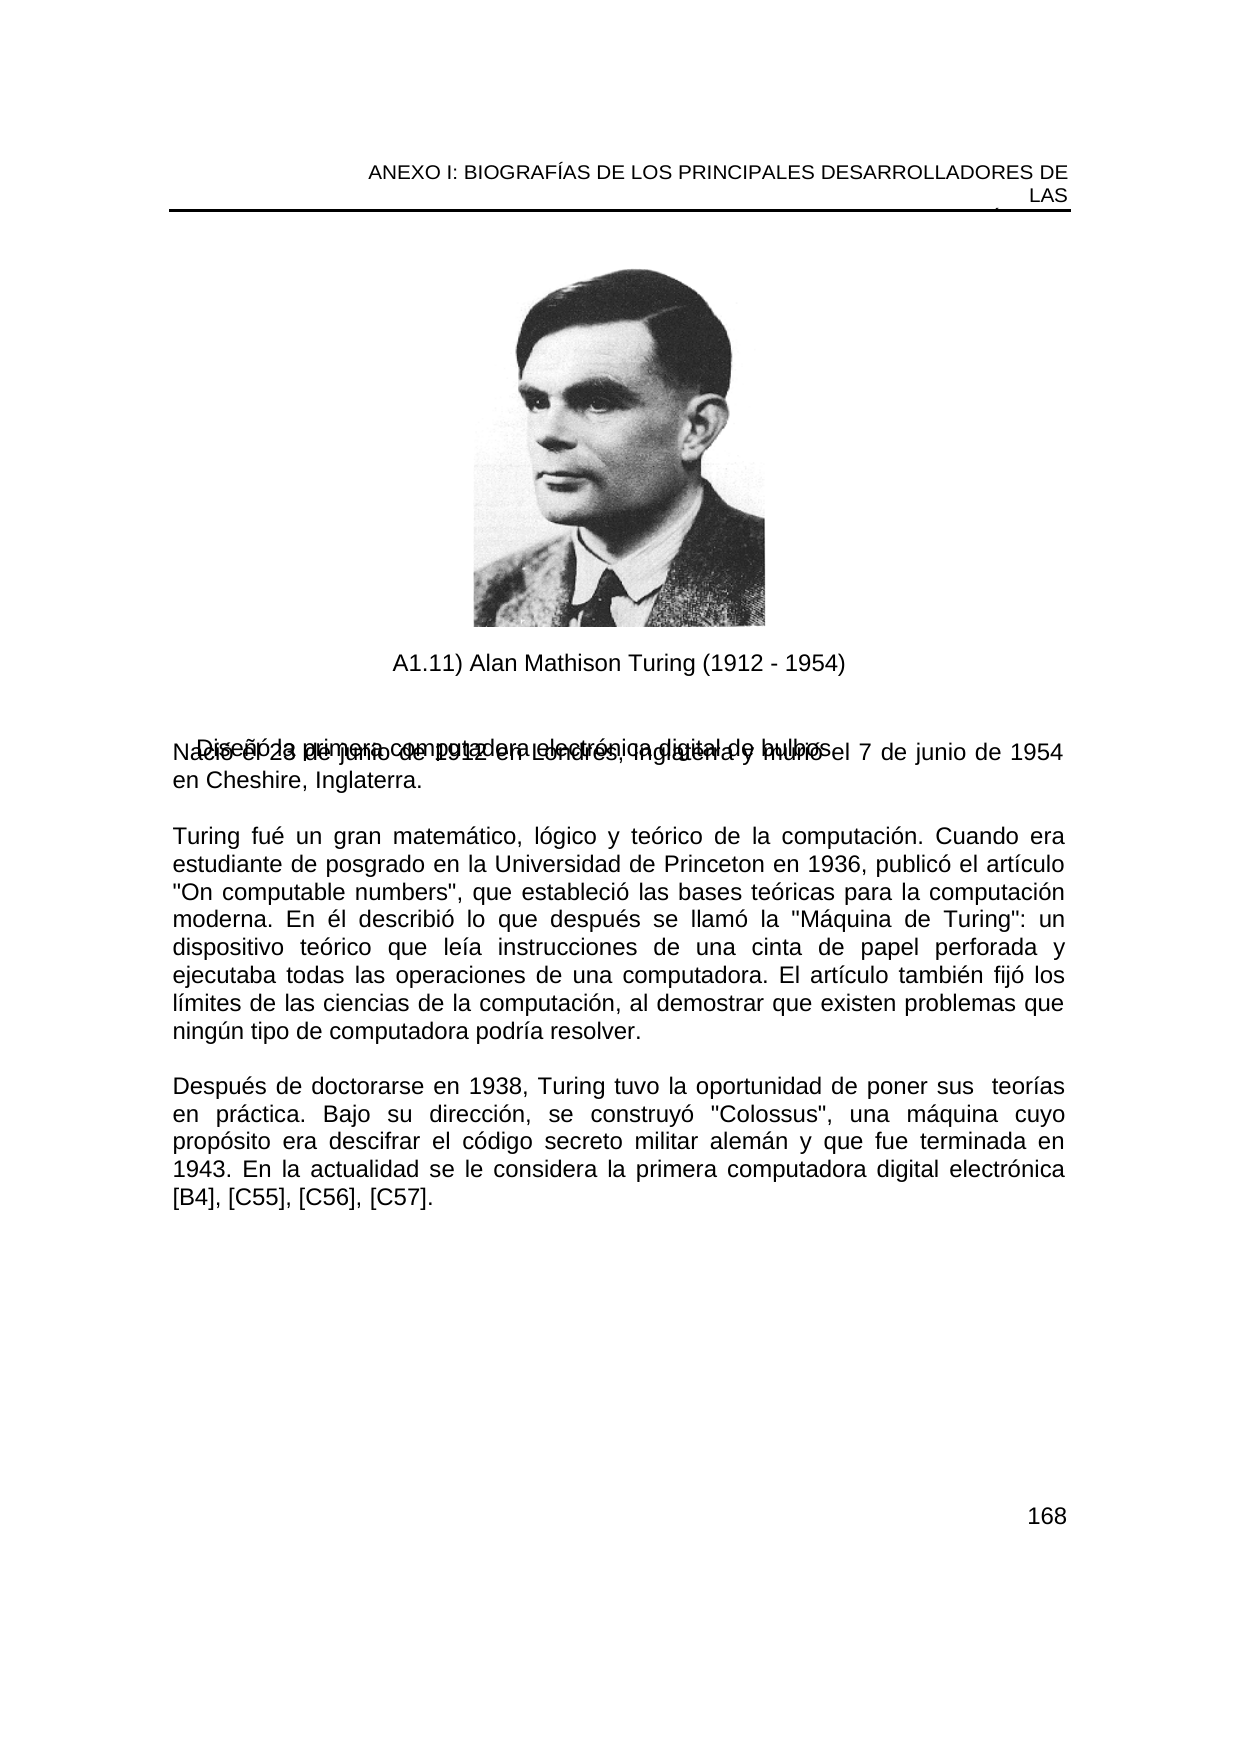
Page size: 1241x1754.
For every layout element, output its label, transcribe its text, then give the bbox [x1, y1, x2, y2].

text Turing fué un gran matemático, lógico y teórico de la computación. Cuando era estudiante de posgrado en la Universidad de Princeton en 1936, publicó el artículo "On computable numbers", que estableció las bases teóricas para la computación moderna. En él describió lo que después se llamó la "Máquina de Turing": un dispositivo teórico que leía instrucciones de una cinta de papel perforada y ejecutaba todas las operaciones de una computadora. El artículo también fijó los límites de las ciencias de la computación, al demostrar que existen problemas que ningún tipo de computadora podría resolver. [172, 822, 1067, 1044]
picture [473, 268, 766, 627]
text Después de doctorarse en 1938, Turing tuvo la oportunidad de poner sus teorías en práctica. Bajo su dirección, se construyó "Colossus", una máquina cuyo propósito era descifrar el código secreto militar alemán y que fue terminada en 1943. En la actualidad se le considera la primera computadora digital electrónica [B4], [C55], [C56], [C57]. [172, 1072, 1067, 1211]
text Nació el 23 de junio de 1912 en Londres, Inglaterra y murió el 7 de junio de 1954 en Cheshire, Inglaterra. [172, 738, 1066, 794]
text A1.11) Alan Mathison Turing (1912 - 1954) [137, 649, 1101, 676]
